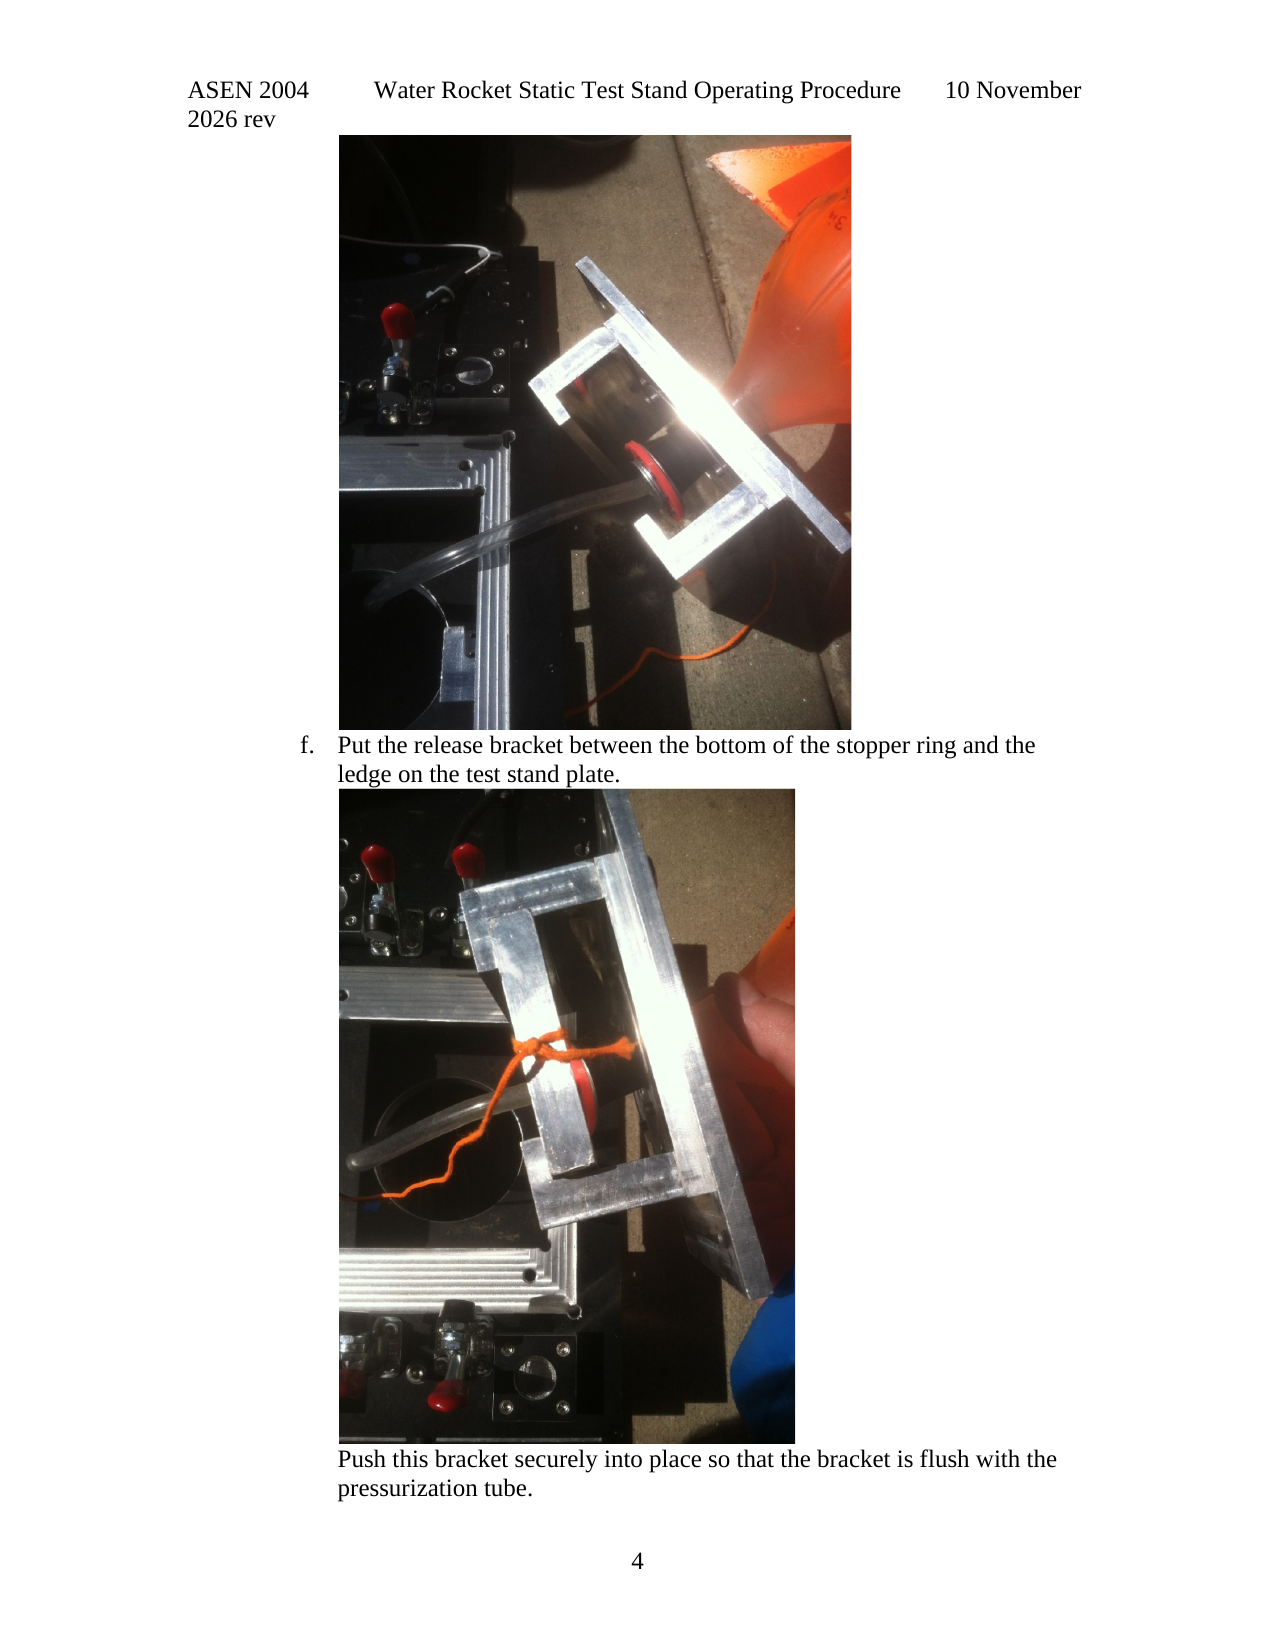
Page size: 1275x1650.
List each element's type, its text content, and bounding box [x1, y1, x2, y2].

list Put the release bracket between the bottom of the stopper ring and the ledge on the test stand plate. [300, 730, 1087, 788]
picture [339, 789, 796, 1444]
picture [339, 135, 852, 730]
text Push this bracket securely into place so that the bracket is flush with the pressurization tube. [337, 1444, 1087, 1502]
